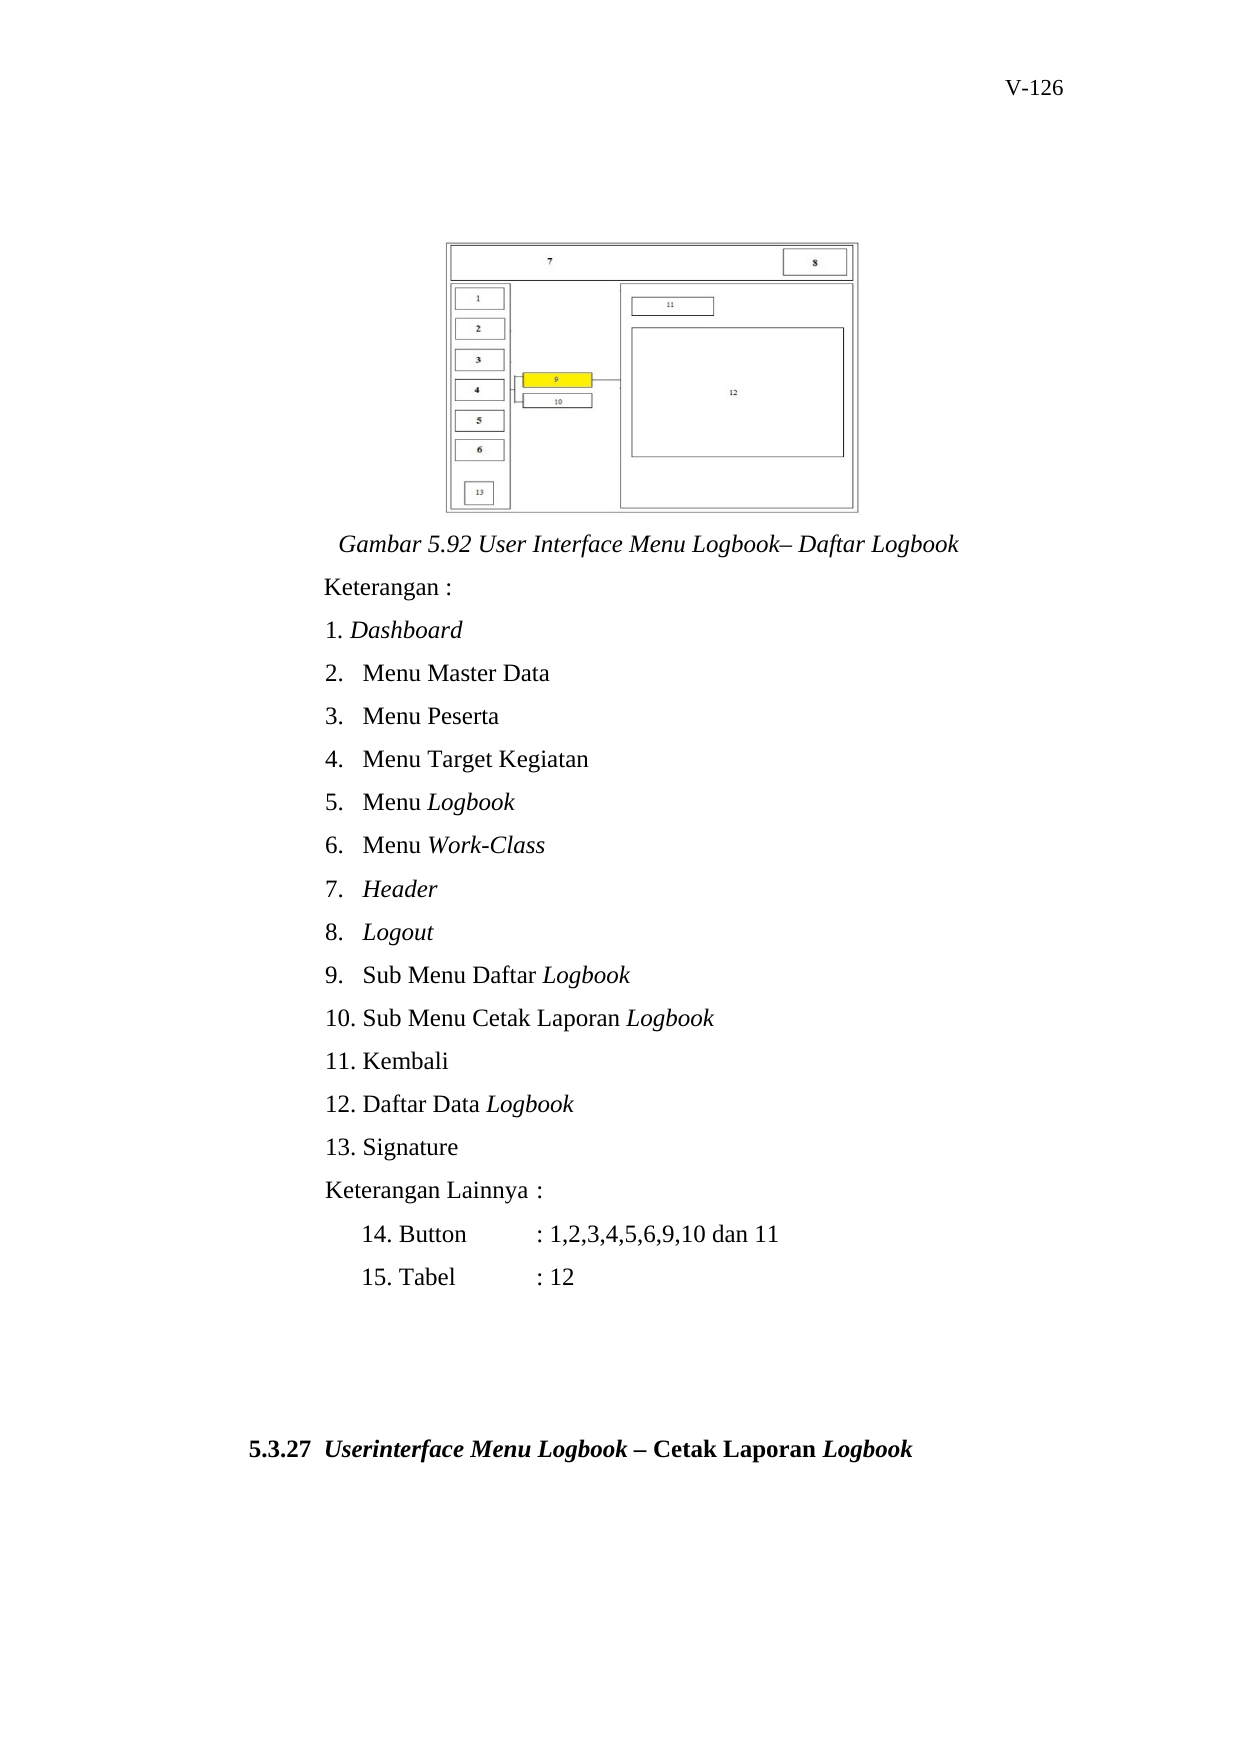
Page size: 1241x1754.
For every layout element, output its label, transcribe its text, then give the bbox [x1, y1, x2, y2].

list Menu Peserta [325, 701, 1063, 730]
list Logout [325, 917, 1063, 946]
text Keterangan Lainnya : [325, 1176, 1063, 1204]
list Header [325, 874, 1063, 902]
list Menu Logbook [325, 787, 1063, 816]
list Sub Menu Daftar Logbook [325, 960, 1063, 989]
list Userinterface Menu Logbook – Cetak Laporan Logbook [249, 1434, 1063, 1463]
list Menu Target Kegiatan [325, 744, 1063, 773]
text 1. Dashboard [325, 615, 1063, 644]
list Menu Work-Class [325, 831, 1063, 859]
list Sub Menu Cetak Laporan Logbook [325, 1003, 1063, 1032]
list Kembali [325, 1046, 1063, 1075]
list Tabel : 12 [361, 1262, 1063, 1291]
picture [438, 236, 862, 515]
list Daftar Data Logbook [325, 1089, 1063, 1118]
list Keterangan : [324, 572, 1063, 601]
list Menu Master Data [325, 658, 1063, 687]
list Signature [325, 1132, 1063, 1161]
text Gambar 5.92 User Interface Menu Logbook– Daftar Logbook [236, 529, 1063, 557]
list Button : 1,2,3,4,5,6,9,10 dan 11 [361, 1219, 1063, 1247]
